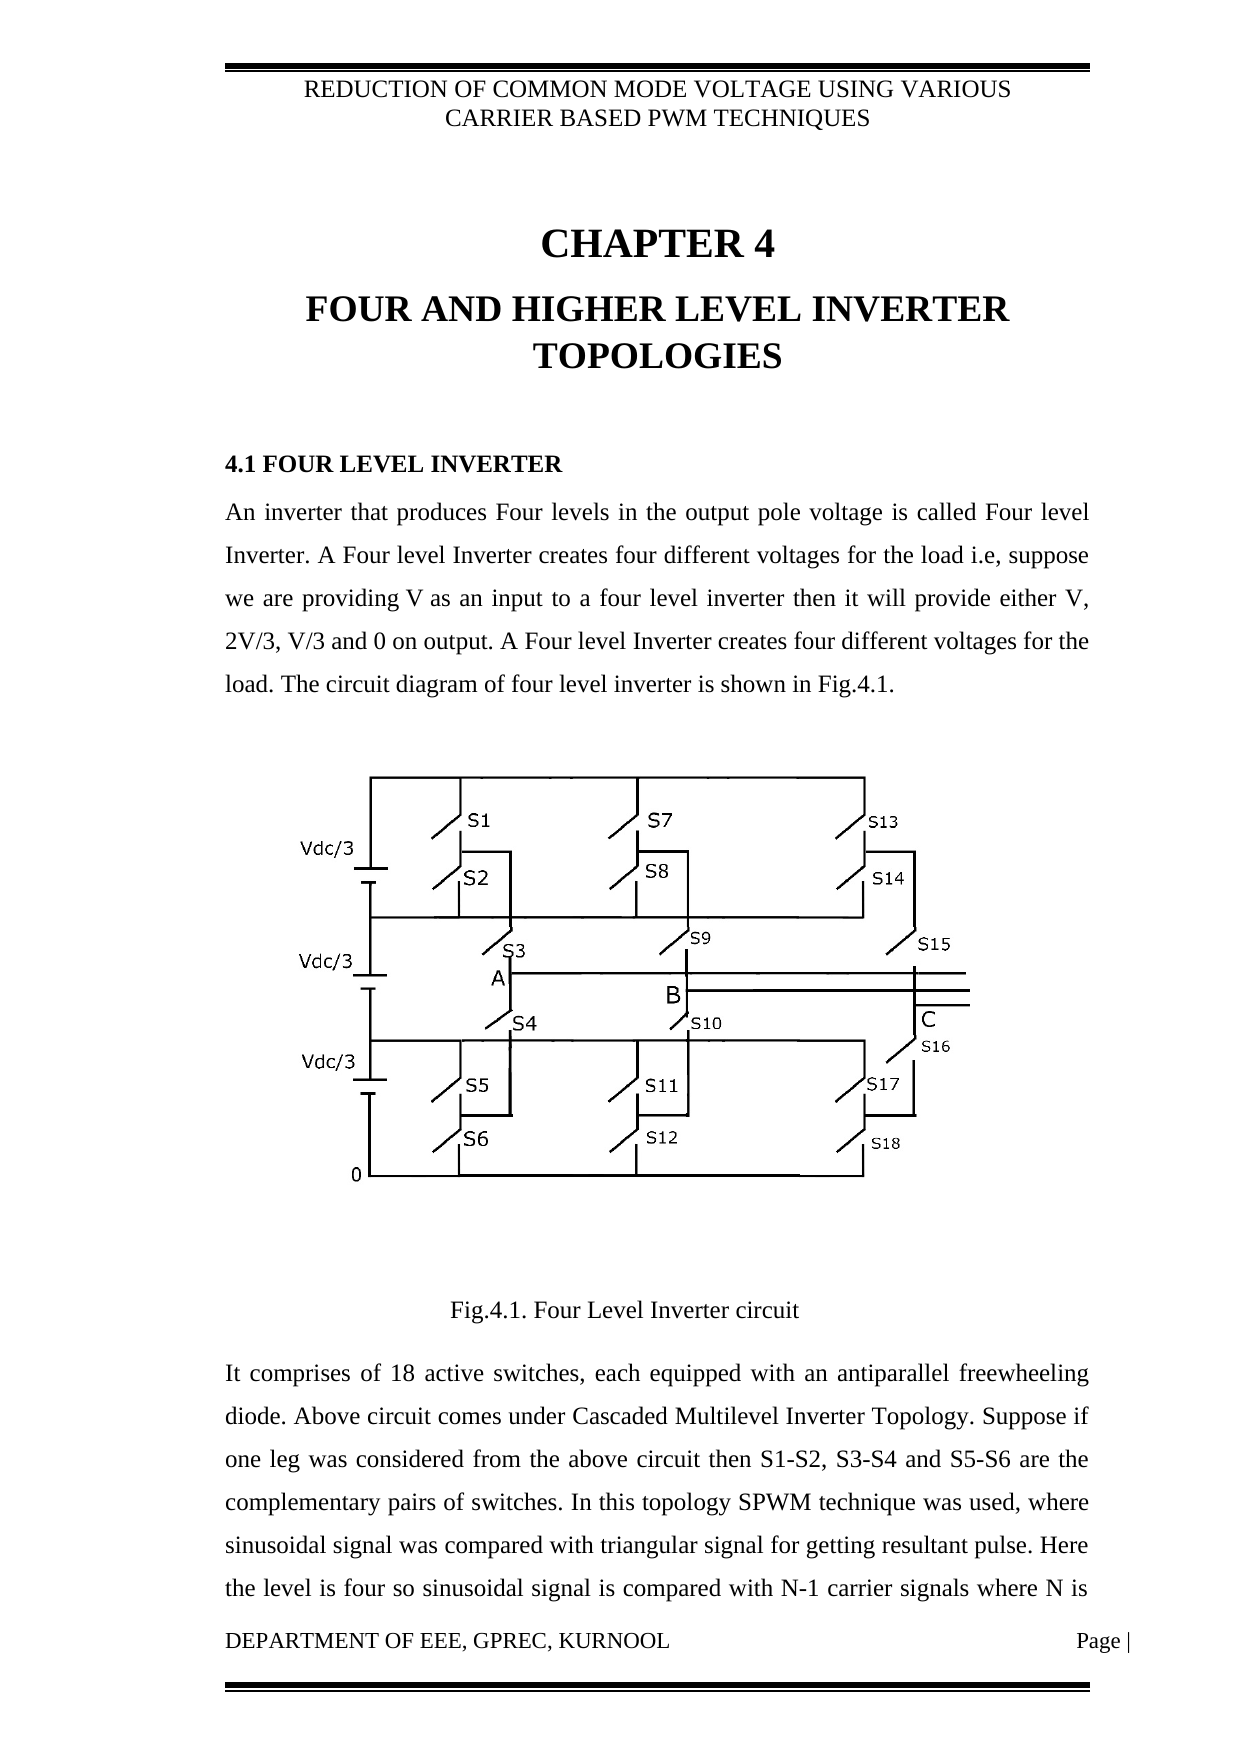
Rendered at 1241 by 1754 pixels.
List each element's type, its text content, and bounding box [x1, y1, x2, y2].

picture [260, 731, 1039, 1251]
text 4.1 FOUR LEVEL INVERTER [225, 449, 1090, 478]
text FOUR AND HIGHER LEVEL INVERTER TOPOLOGIES [225, 287, 1090, 376]
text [225, 1358, 1090, 1602]
text An inverter that produces Four levels in the output pole voltage is called Four level Inverter. A Four level Inverter creates four different voltages for the load i.e, suppose we are providing V as an input to a four level inverter then it will provide either V, 2V/3, V/3 and 0 on output. A Four level Inverter creates four different voltages for the load. The circuit diagram of four level inverter is shown in Fig.4.1. [225, 497, 1090, 698]
text CHAPTER 4 [225, 218, 1090, 266]
